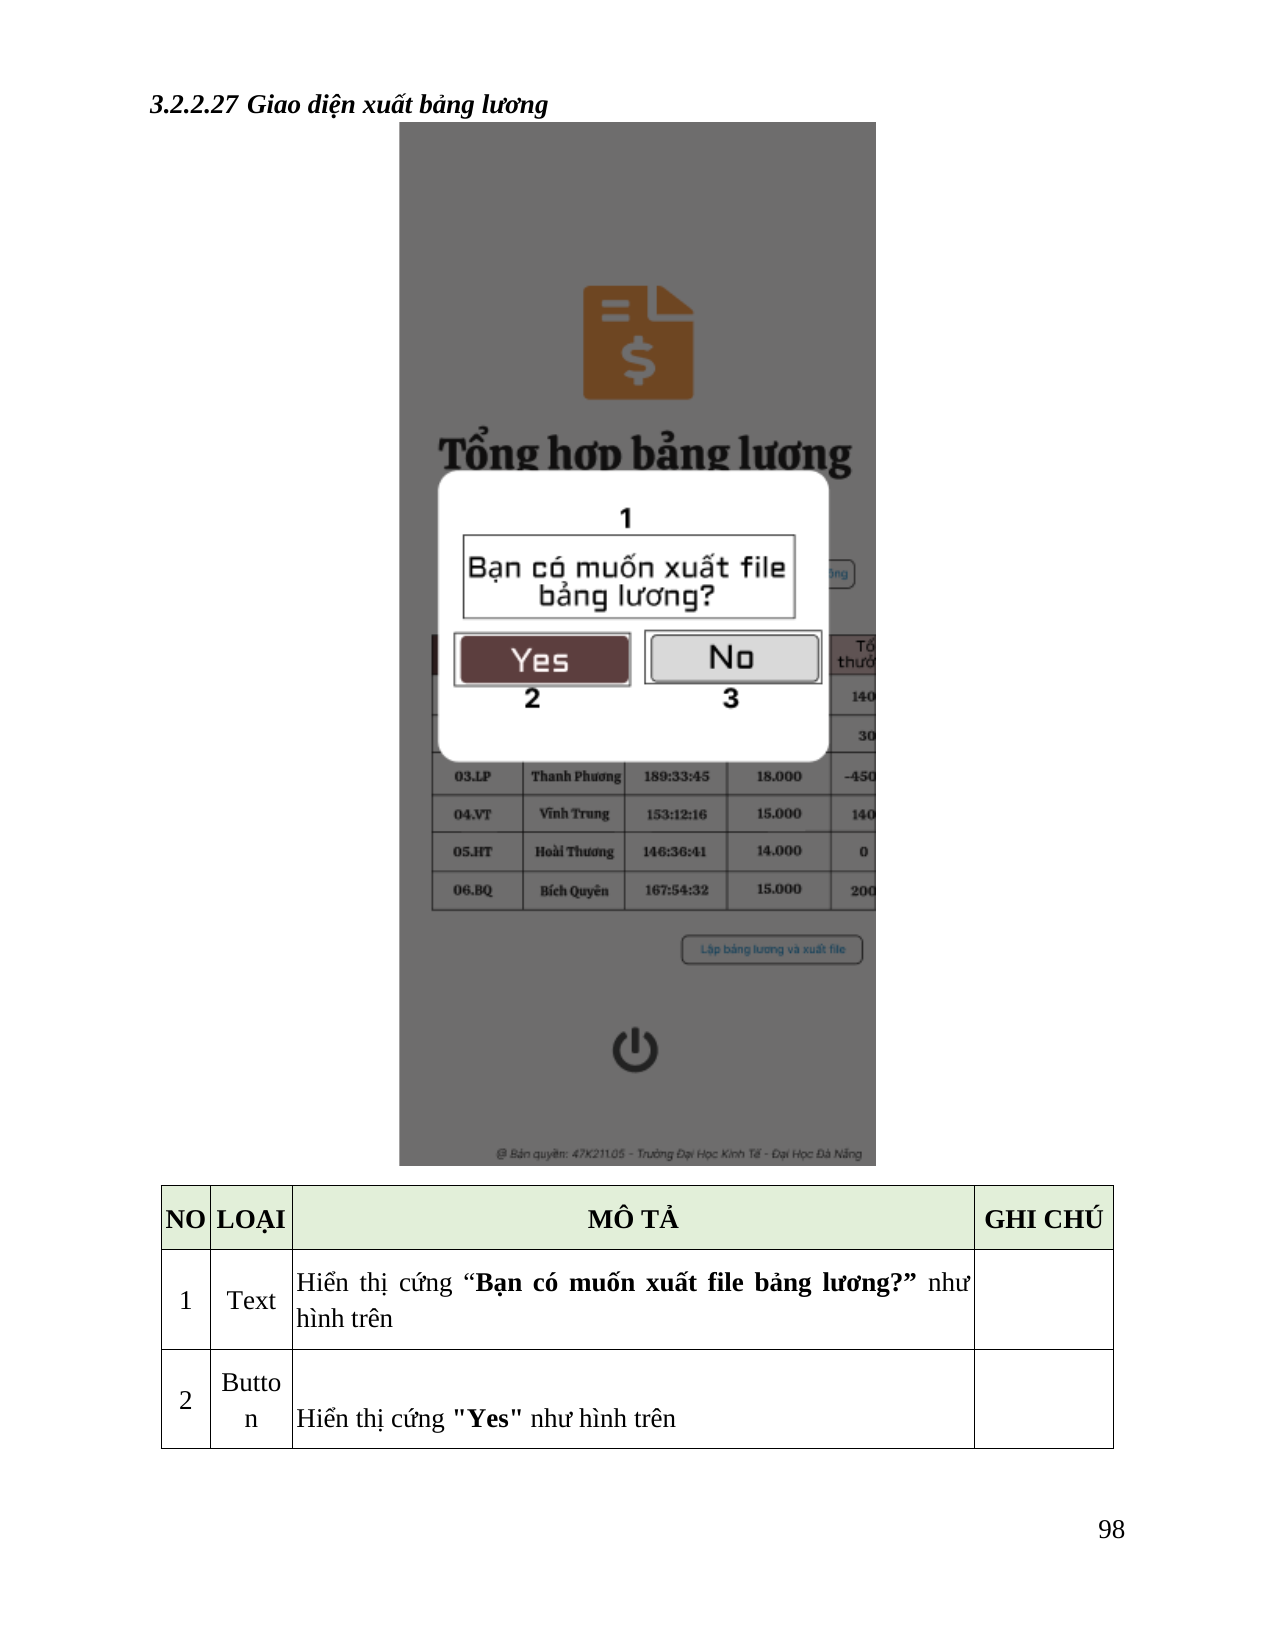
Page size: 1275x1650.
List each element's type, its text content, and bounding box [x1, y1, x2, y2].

table_header LOẠI [211, 1186, 292, 1249]
table_cell [975, 1350, 1113, 1448]
table_cell [975, 1250, 1113, 1348]
subtitle Giao diện xuất bảng lương [150, 89, 1125, 120]
table_cell Text [211, 1250, 292, 1348]
picture [399, 122, 876, 1166]
table_cell Button [211, 1350, 292, 1448]
table_cell Hiển thị cứng "Yes" như hình trên [293, 1350, 974, 1448]
table_header MÔ TẢ [293, 1186, 974, 1249]
table_cell Hiển thị cứng “Bạn có muốn xuất file bảng lương?” như hình trên [293, 1250, 974, 1348]
table_header GHI CHÚ [975, 1186, 1113, 1249]
table_cell 1 [162, 1250, 210, 1348]
table_cell 2 [162, 1350, 210, 1448]
table_header NO [162, 1186, 210, 1249]
